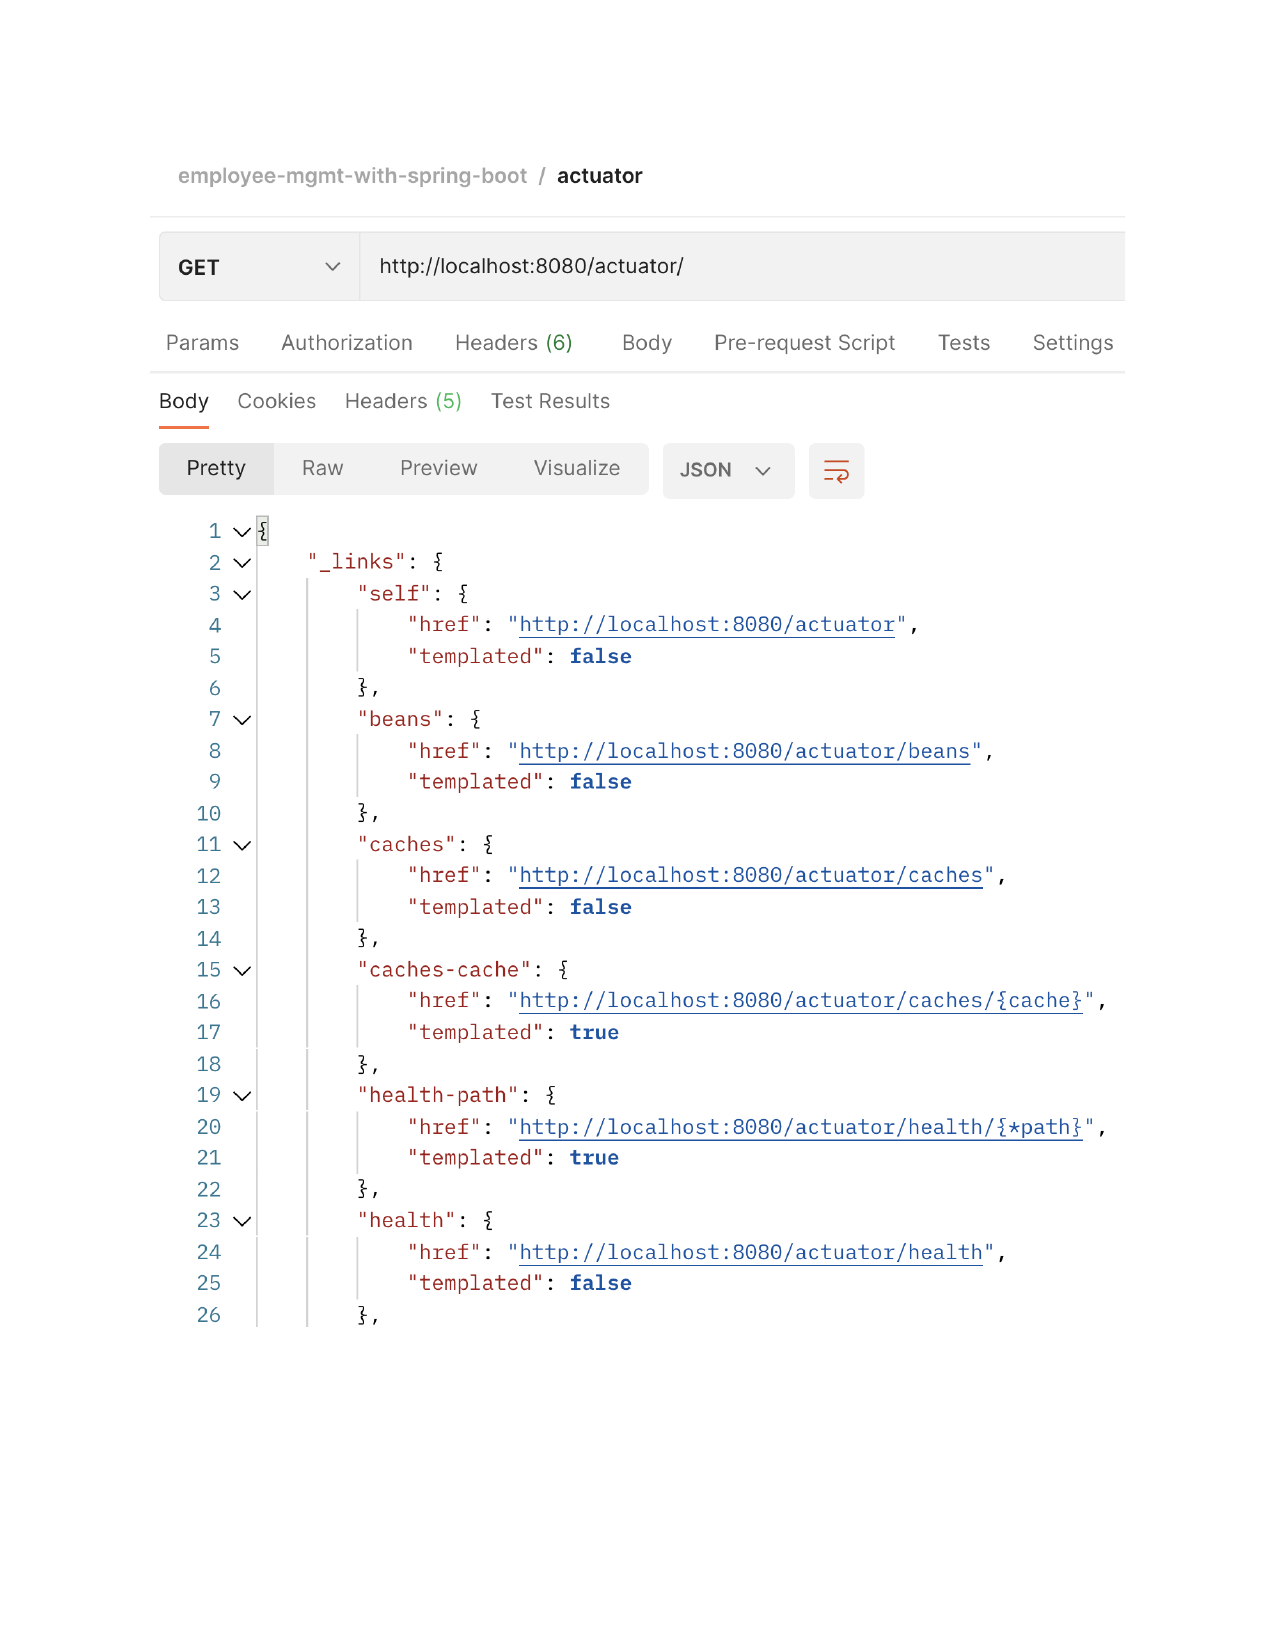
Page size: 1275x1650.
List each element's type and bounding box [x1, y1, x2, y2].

picture [150, 150, 1125, 1327]
